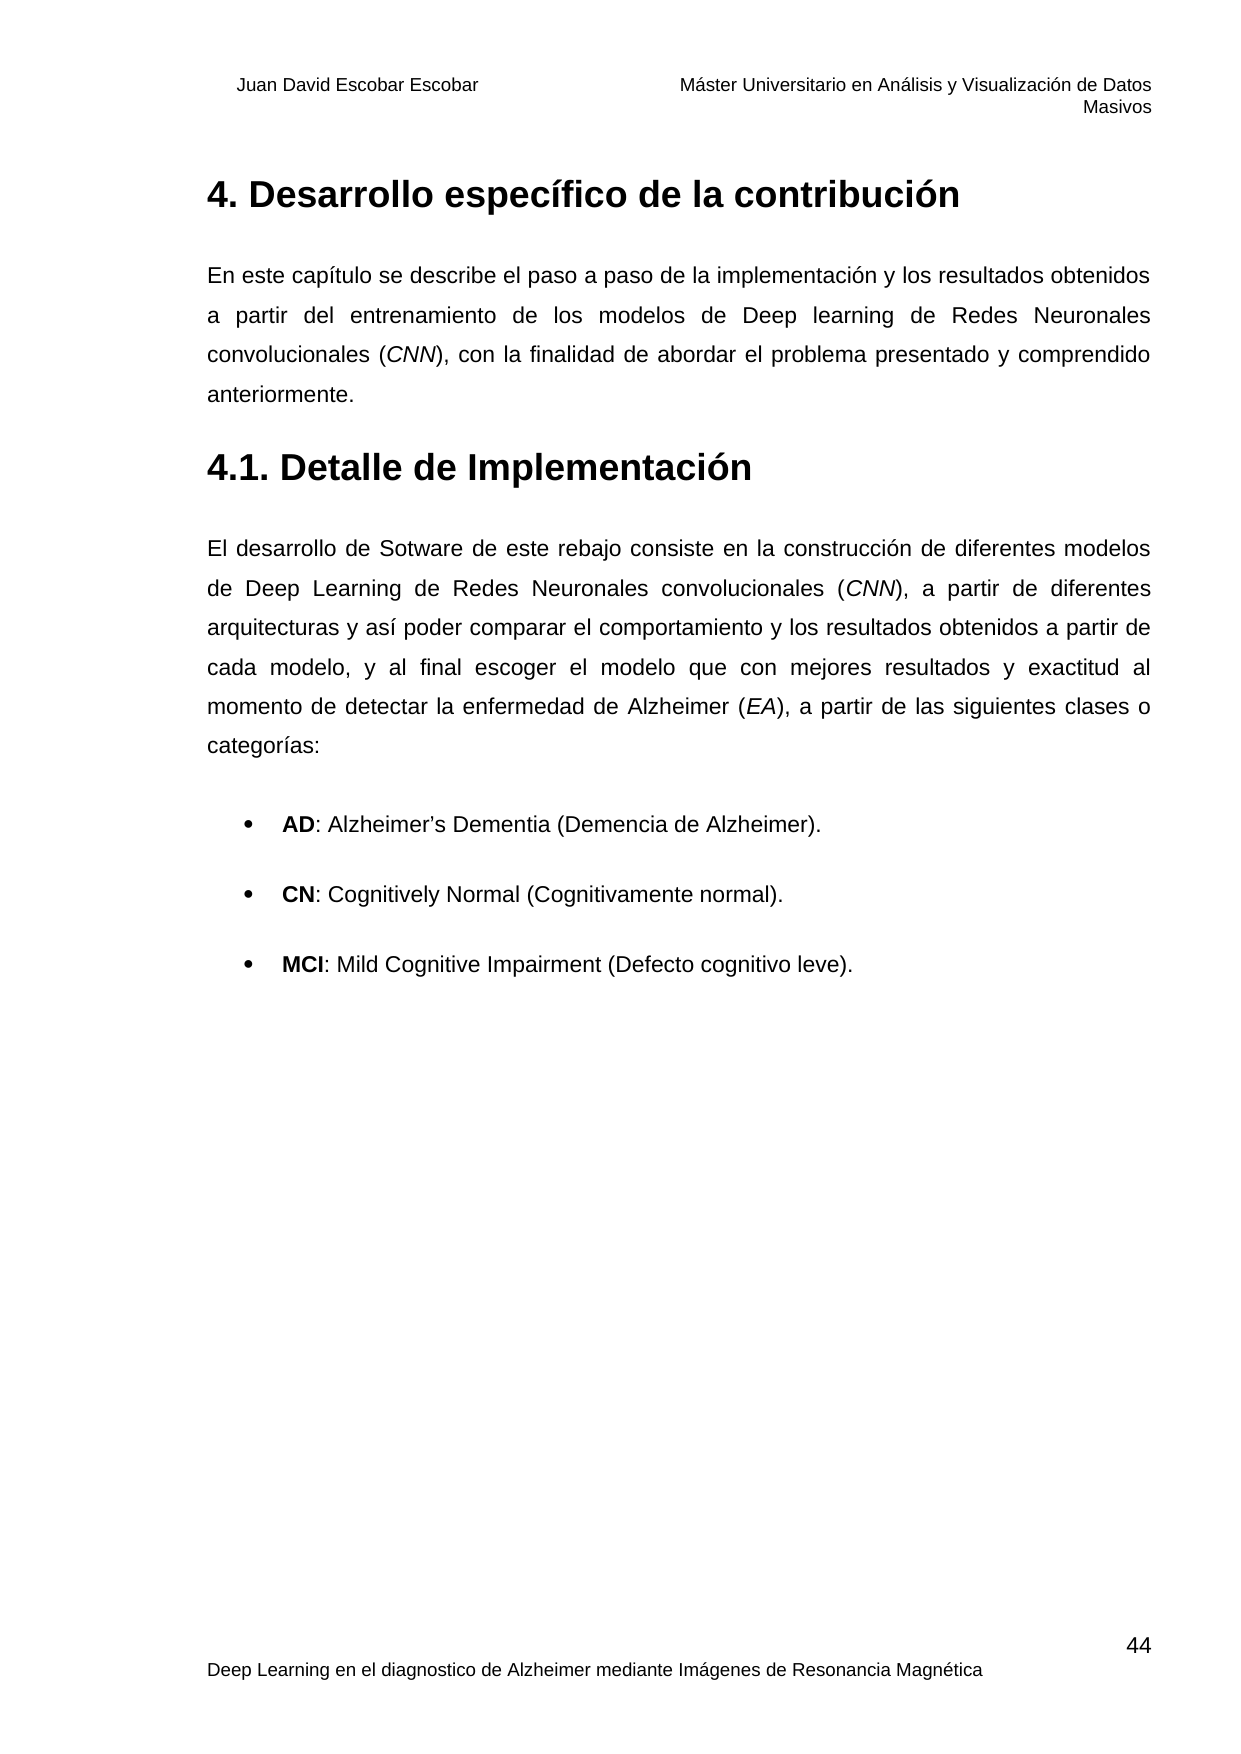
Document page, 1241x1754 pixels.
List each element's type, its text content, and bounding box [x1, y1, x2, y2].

list CN: Cognitively Normal (Cognitivamente normal). [244, 881, 1152, 907]
text El desarrollo de Sotware de este rebajo consiste en la construcción de diferentes modelos de Deep Learning de Redes Neuronales convolucionales (CNN), a partir de diferentes arquitecturas y así poder comparar el comportamiento y los resultados obtenidos a partir de cada modelo, y al final escoger el modelo que con mejores resultados y exactitud al momento de detectar la enfermedad de Alzheimer (EA), a partir de las siguientes clases o categorías: [207, 535, 1152, 759]
text En este capítulo se describe el paso a paso de la implementación y los resultados obtenidos a partir del entrenamiento de los modelos de Deep learning de Redes Neuronales convolucionales (CNN), con la finalidad de abordar el problema presentado y comprendido anteriormente. [207, 262, 1152, 407]
subtitle 4.1. Detalle de Implementación [207, 445, 1152, 488]
subtitle 4. Desarrollo específico de la contribución [207, 173, 1152, 216]
list MCI: Mild Cognitive Impairment (Defecto cognitivo leve). [244, 951, 1152, 977]
list AD: Alzheimer’s Dementia (Demencia de Alzheimer). [244, 811, 1152, 838]
